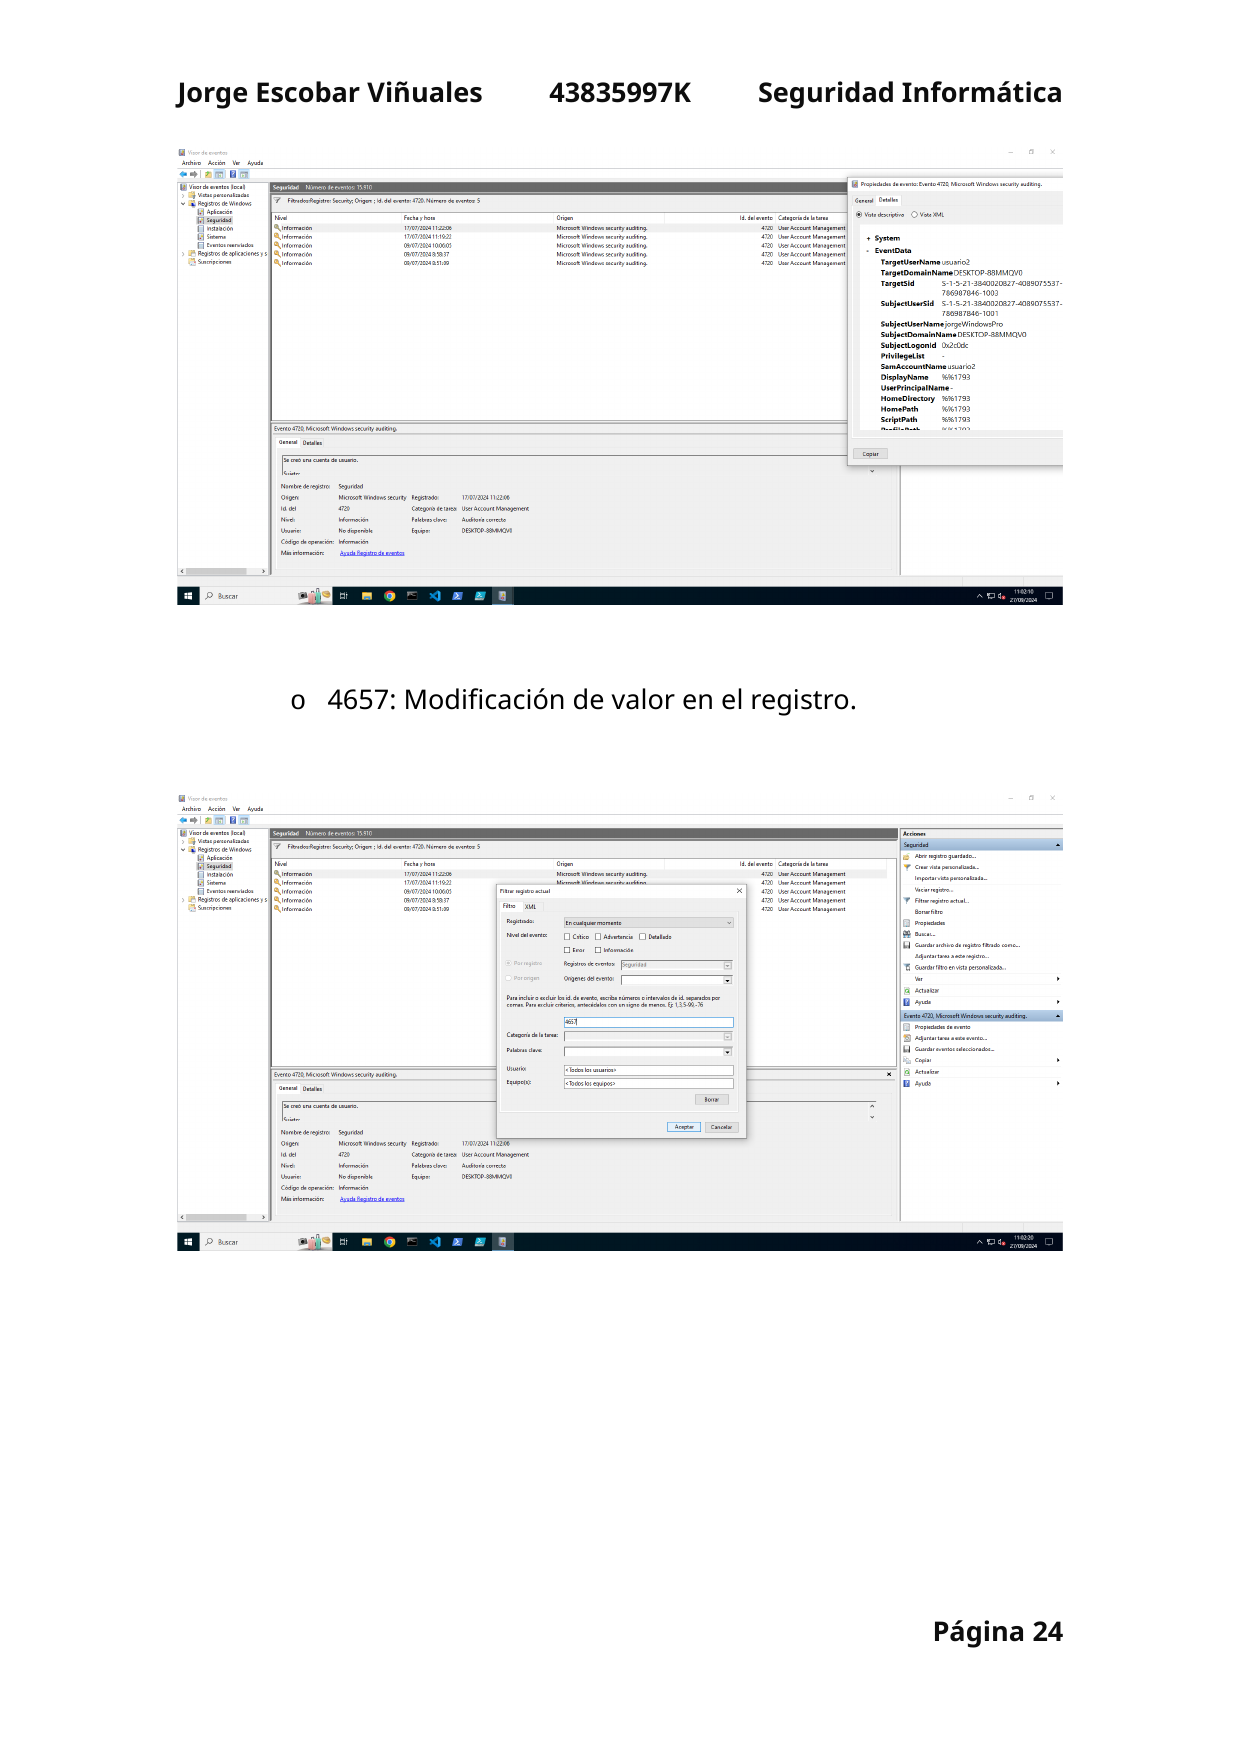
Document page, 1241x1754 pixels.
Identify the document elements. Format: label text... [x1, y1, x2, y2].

list 4657: Modificación de valor en el registro. [290, 680, 1063, 717]
picture [177, 793, 1063, 1251]
picture [177, 147, 1063, 605]
